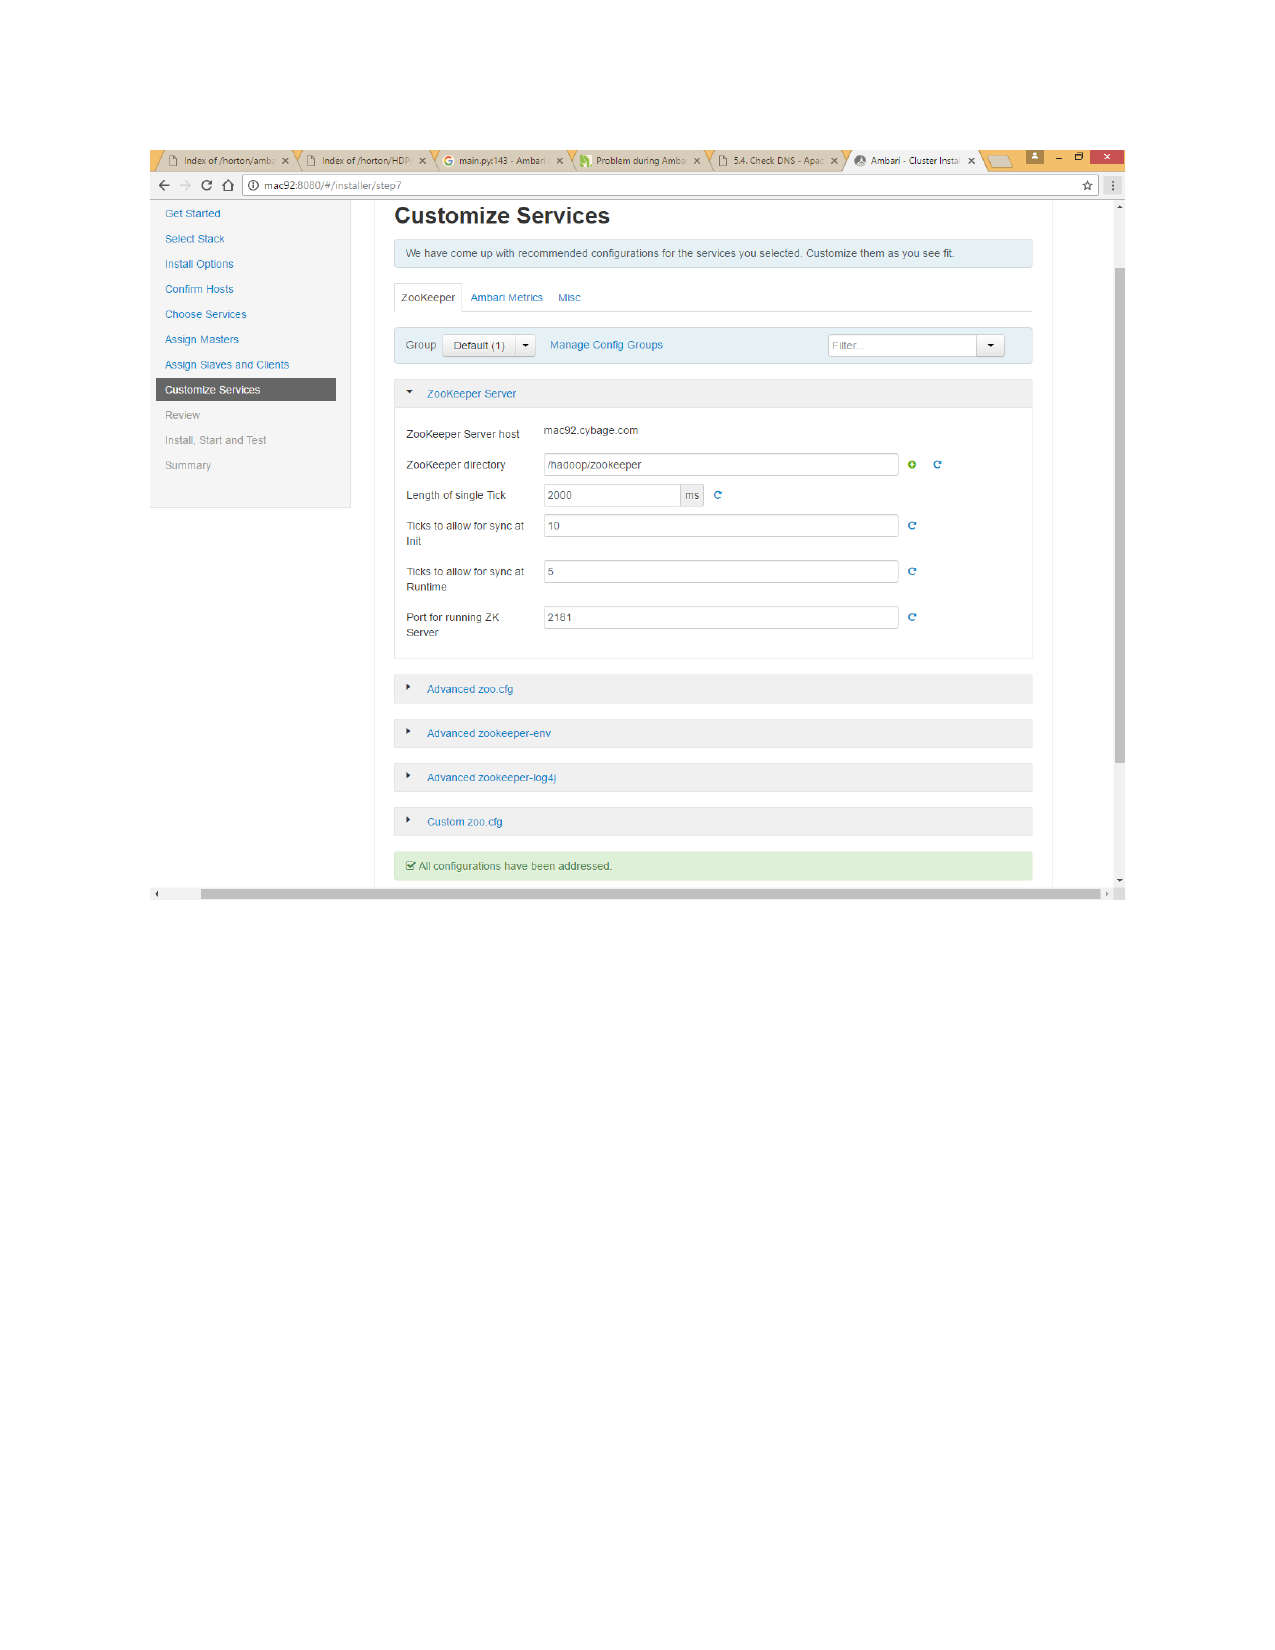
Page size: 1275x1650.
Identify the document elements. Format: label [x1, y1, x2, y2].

picture [150, 150, 1125, 900]
